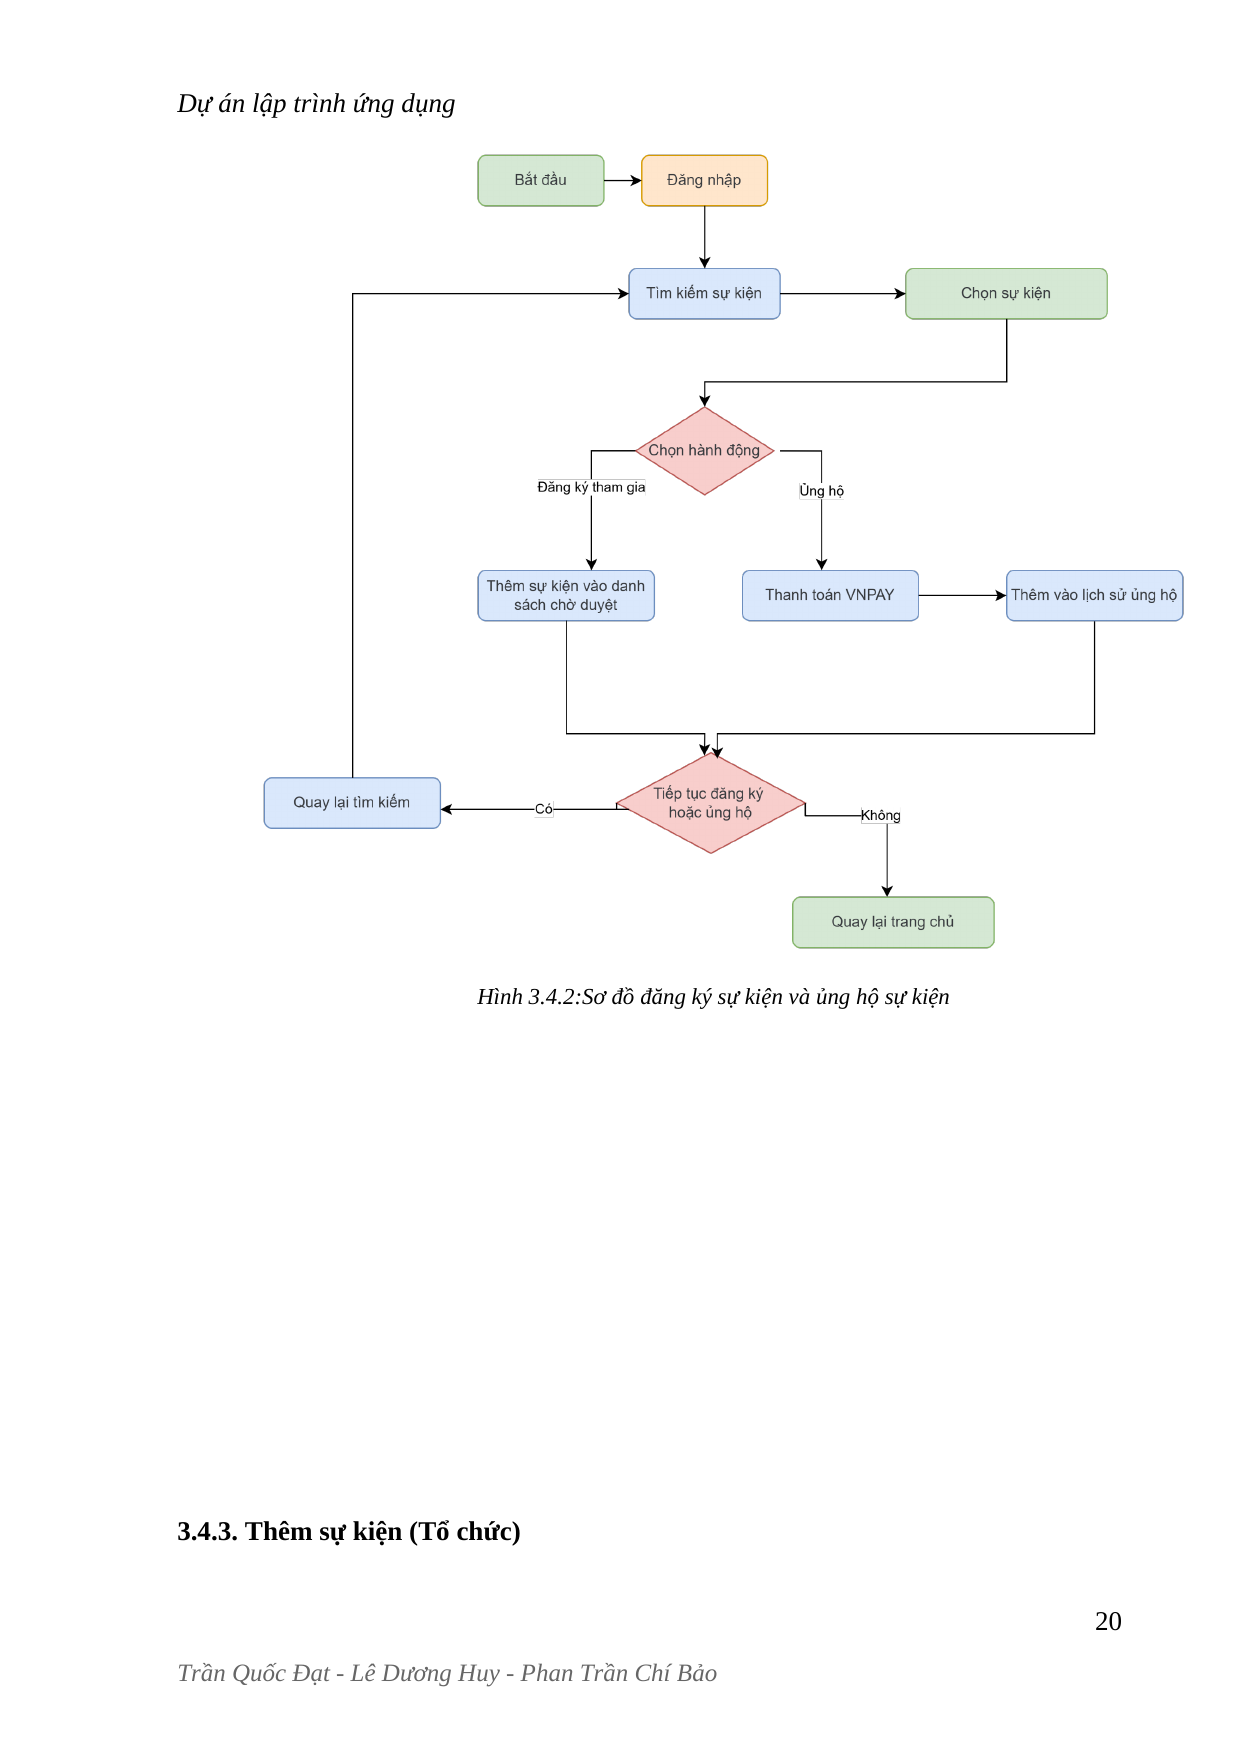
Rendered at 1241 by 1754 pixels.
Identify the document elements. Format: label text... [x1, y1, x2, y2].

picture [252, 142, 1197, 962]
subtitle Hình 3.4.2:Sơ đồ đăng ký sự kiện và ủng hộ sự kiện [477, 983, 1122, 1009]
subtitle 3.4.3. Thêm sự kiện (Tổ chức) [177, 1515, 1122, 1546]
